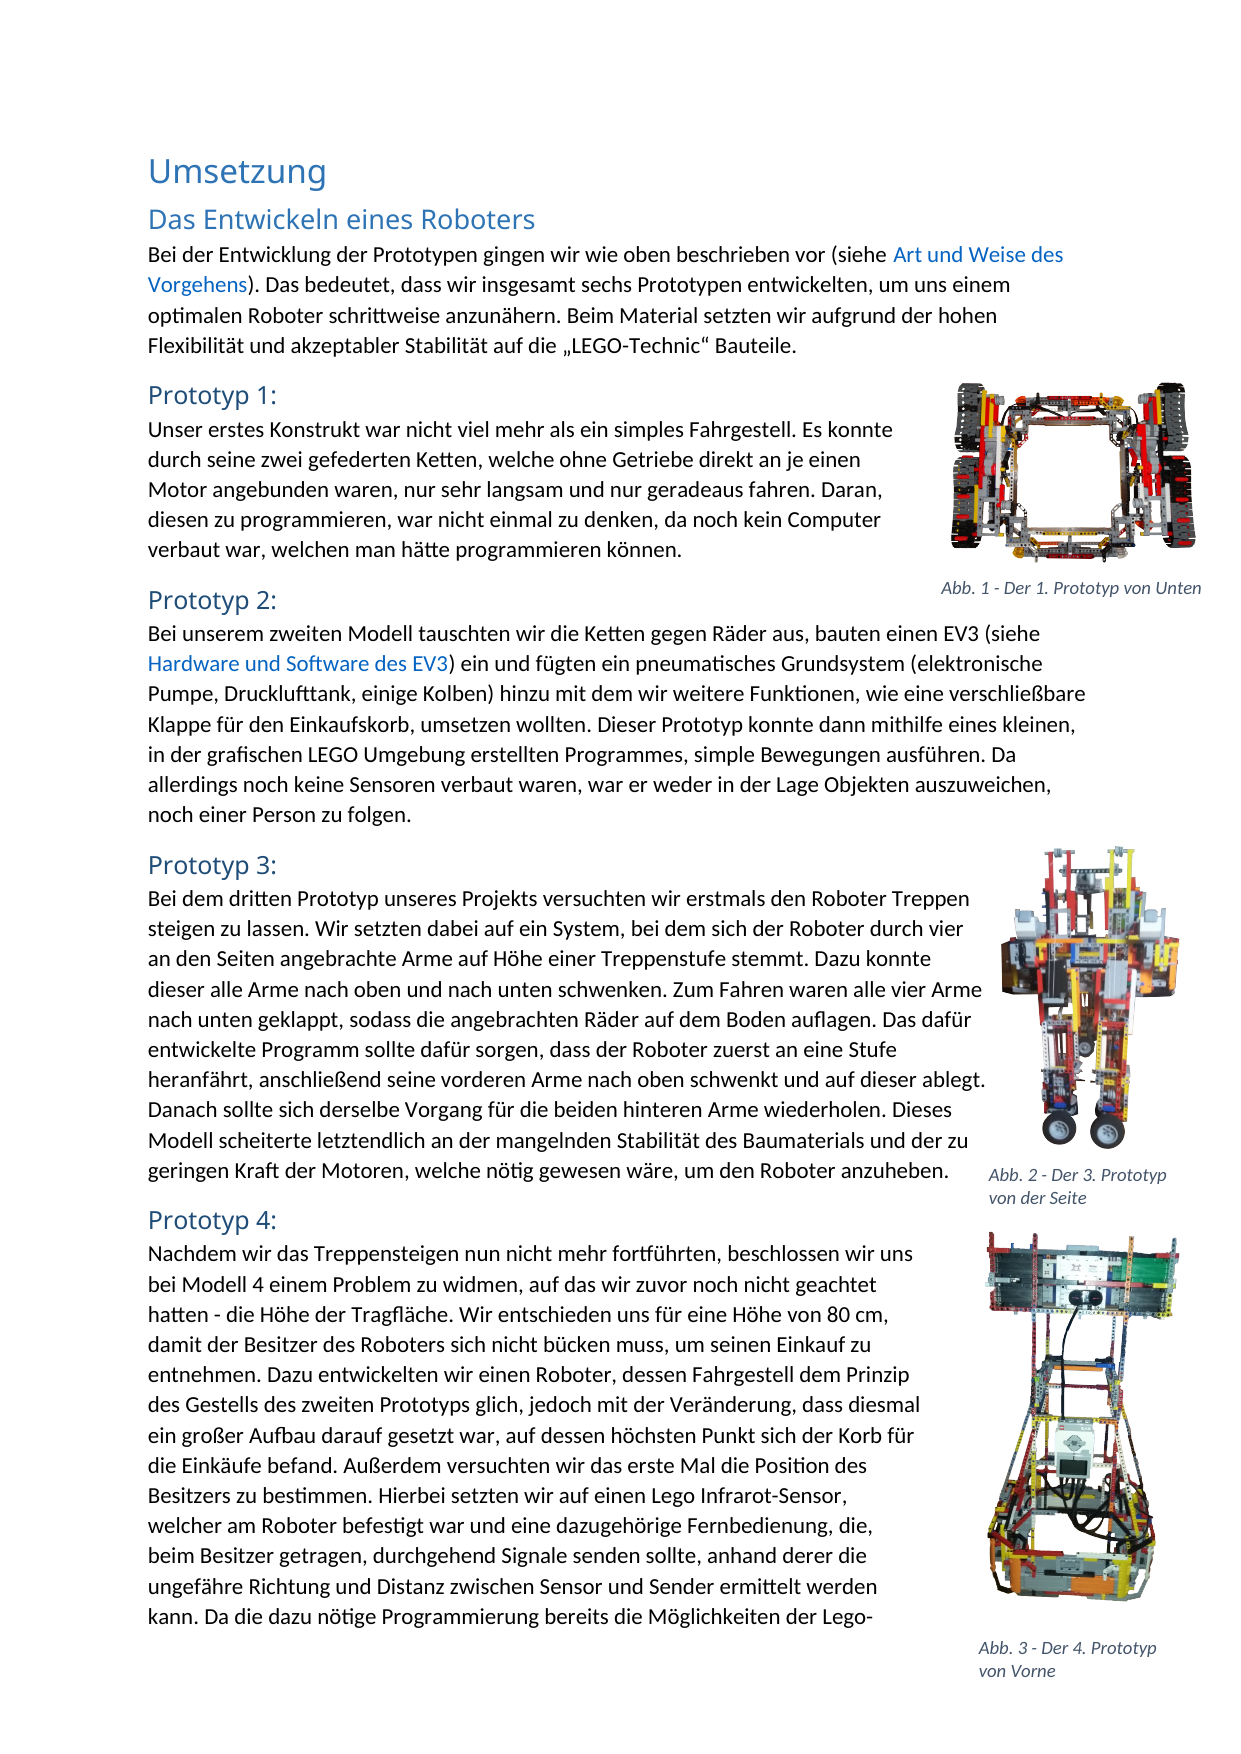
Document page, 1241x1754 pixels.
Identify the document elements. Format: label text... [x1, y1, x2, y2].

subtitle Prototyp 4: [148, 1203, 988, 1237]
picture [908, 342, 1215, 571]
picture [991, 840, 1192, 1163]
subtitle Umsetzung [148, 147, 1093, 193]
subtitle Das Entwickeln eines Roboters [148, 201, 1093, 237]
picture [922, 1209, 1225, 1611]
text Bei dem dritten Prototyp unseres Projekts versuchten wir erstmals den Roboter Treppen steigen zu lassen. Wir setzten dabei auf ein System, bei dem sich der Roboter durch vier an den Seiten angebrachte Arme auf Höhe einer Treppenstufe stemmt. Dazu konnte dieser alle Arme nach oben und nach unten schwenken. Zum Fahren waren alle vier Arme nach unten geklappt, sodass die angebrachten Räder auf dem Boden auflagen. Das dafür entwickelte Programm sollte dafür sorgen, dass der Roboter zuerst an eine Stufe heranfährt, anschließend seine vorderen Arme nach oben schwenkt und auf dieser ablegt. Danach sollte sich derselbe Vorgang für die beiden hinteren Arme wiederholen. Dieses Modell scheiterte letztendlich an der mangelnden Stabilität des Baumaterials und der zu geringen Kraft der Motoren, welche nötig gewesen wäre, um den Roboter anzuheben. [148, 884, 1093, 1184]
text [148, 1239, 1093, 1630]
subtitle Prototyp 2: [148, 582, 1093, 616]
text Bei der Entwicklung der Prototypen gingen wir wie oben beschrieben vor (siehe Art und Weise des Vorgehens). Das bedeutet, dass wir insgesamt sechs Prototypen entwickelten, um uns einem optimalen Roboter schrittweise anzunähern. Beim Material setzten wir aufgrund der hohen Flexibilität und akzeptabler Stabilität auf die „LEGO-Technic“ Bauteile. [148, 240, 1093, 359]
subtitle Prototyp 3: [148, 847, 1093, 881]
text Unser erstes Konstrukt war nicht viel mehr als ein simples Fahrgestell. Es konnte durch seine zwei gefederten Ketten, welche ohne Getriebe direkt an je einen Motor angebunden waren, nur sehr langsam und nur geradeaus fahren. Daran, diesen zu programmieren, war nicht einmal zu denken, da noch kein Computer verbaut war, welchen man hätte programmieren können. [148, 415, 1093, 563]
subtitle Prototyp 1: [148, 378, 1093, 412]
text Bei unserem zweiten Modell tauschten wir die Ketten gegen Räder aus, bauten einen EV3 (siehe Hardware und Software des EV3) ein und fügten ein pneumatisches Grundsystem (elektronische Pumpe, Drucklufttank, einige Kolben) hinzu mit dem wir weitere Funktionen, wie eine verschließbare Klappe für den Einkaufskorb, umsetzen wollten. Dieser Prototyp konnte dann mithilfe eines kleinen, in der grafischen LEGO Umgebung erstellten Programmes, simple Bewegungen ausführen. Da allerdings noch keine Sensoren verbaut waren, war er weder in der Lage Objekten auszuweichen, noch einer Person zu folgen. [148, 619, 1093, 828]
